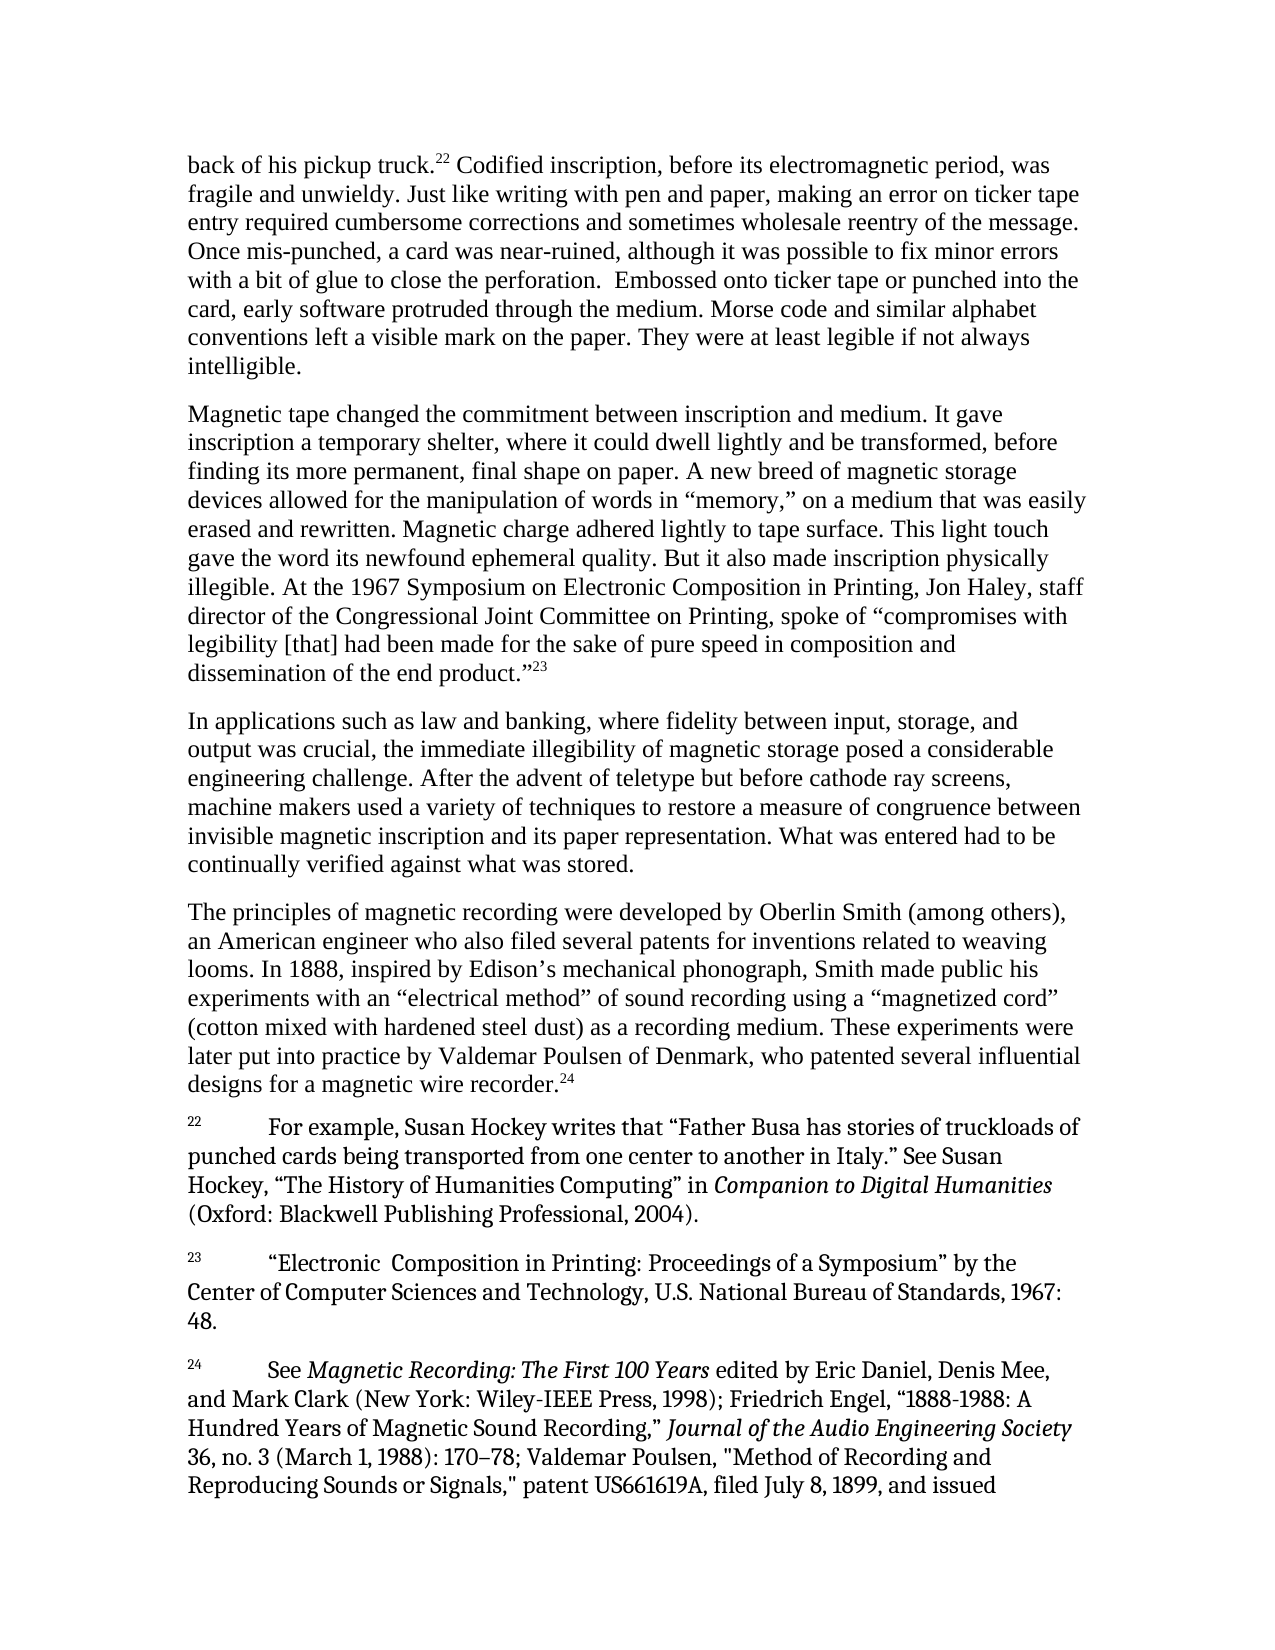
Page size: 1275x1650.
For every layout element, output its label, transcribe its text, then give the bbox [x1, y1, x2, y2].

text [187, 150, 1087, 380]
text In applications such as law and banking, where fidelity between input, storage, and output was crucial, the immediate illegibility of magnetic storage posed a considerable engineering challenge. After the advent of teletype but before cathode ray screens, machine makers used a variety of techniques to restore a measure of congruence between invisible magnetic inscription and its paper representation. What was entered had to be continually verified against what was stored. [187, 706, 1087, 878]
text Magnetic tape changed the commitment between inscription and medium. It gave inscription a temporary shelter, where it could dwell lightly and be transformed, before finding its more permanent, final shape on paper. A new breed of magnetic storage devices allowed for the manipulation of words in “memory,” on a medium that was easily erased and rewritten. Magnetic charge adhered lightly to tape surface. This light touch gave the word its newfound ephemeral quality. But it also made inscription physically illegible. At the 1967 Symposium on Electronic Composition in Printing, Jon Haley, staff director of the Congressional Joint Committee on Printing, spoke of “compromises with legibility [that] had been made for the sake of pure speed in composition and dissemination of the end product.” [187, 399, 1087, 687]
text The principles of magnetic recording were developed by Oberlin Smith (among others), an American engineer who also filed several patents for inventions related to weaving looms. In 1888, inspired by Edison’s mechanical phonograph, Smith made public his experiments with an “electrical method” of sound recording using a “magnetized cord” (cotton mixed with hardened steel dust) as a recording medium. These experiments were later put into practice by Valdemar Poulsen of Denmark, who patented several influential designs for a magnetic wire recorder. [187, 897, 1087, 1098]
